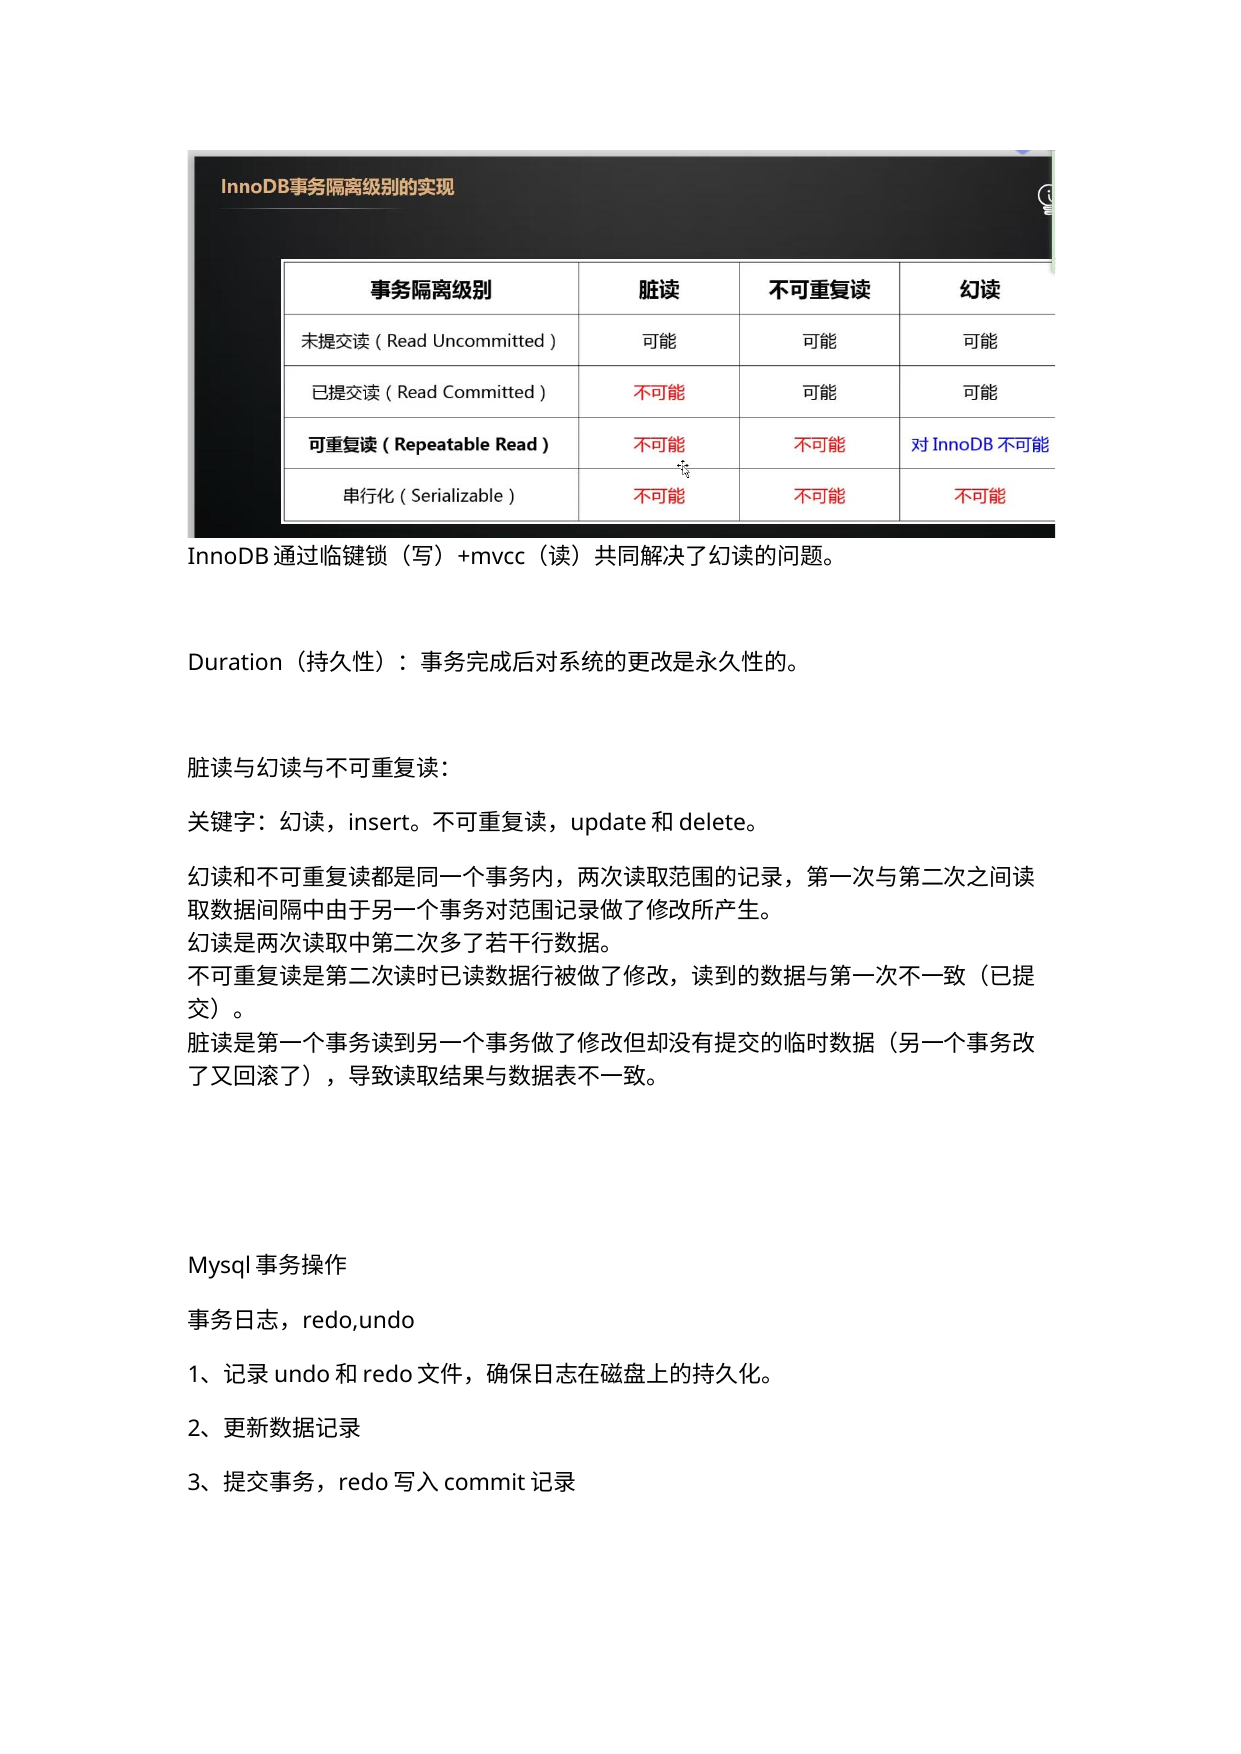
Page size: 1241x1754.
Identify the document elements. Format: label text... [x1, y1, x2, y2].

text 脏读是第一个事务读到另一个事务做了修改但却没有提交的临时数据（另一个事务改了又回滚了），导致读取结果与数据表不一致。 [187, 1024, 1053, 1091]
text 幻读和不可重复读都是同一个事务内，两次读取范围的记录，第一次与第二次之间读取数据间隔中由于另一个事务对范围记录做了修改所产生。 [187, 858, 1053, 925]
text 关键字：幻读，insert。不可重复读，update和delete。 [187, 804, 1053, 838]
text Duration（持久性）：事务完成后对系统的更改是永久性的。 [187, 644, 1053, 677]
text Mysql事务操作 [187, 1247, 1053, 1281]
text 3、提交事务，redo写入commit记录 [187, 1464, 1053, 1497]
text 1、记录undo和redo文件，确保日志在磁盘上的持久化。 [187, 1356, 1053, 1389]
text 事务日志，redo,undo [187, 1301, 1053, 1335]
text 脏读与幻读与不可重复读： [187, 750, 1053, 783]
text 不可重复读是第二次读时已读数据行被做了修改，读到的数据与第一次不一致（已提交）。 [187, 958, 1053, 1024]
text 2、更新数据记录 [187, 1410, 1053, 1443]
text 幻读是两次读取中第二次多了若干行数据。 [187, 925, 1053, 958]
text InnoDB通过临键锁（写）+mvcc（读）共同解决了幻读的问题。 [187, 538, 1053, 571]
picture [187, 150, 1056, 538]
